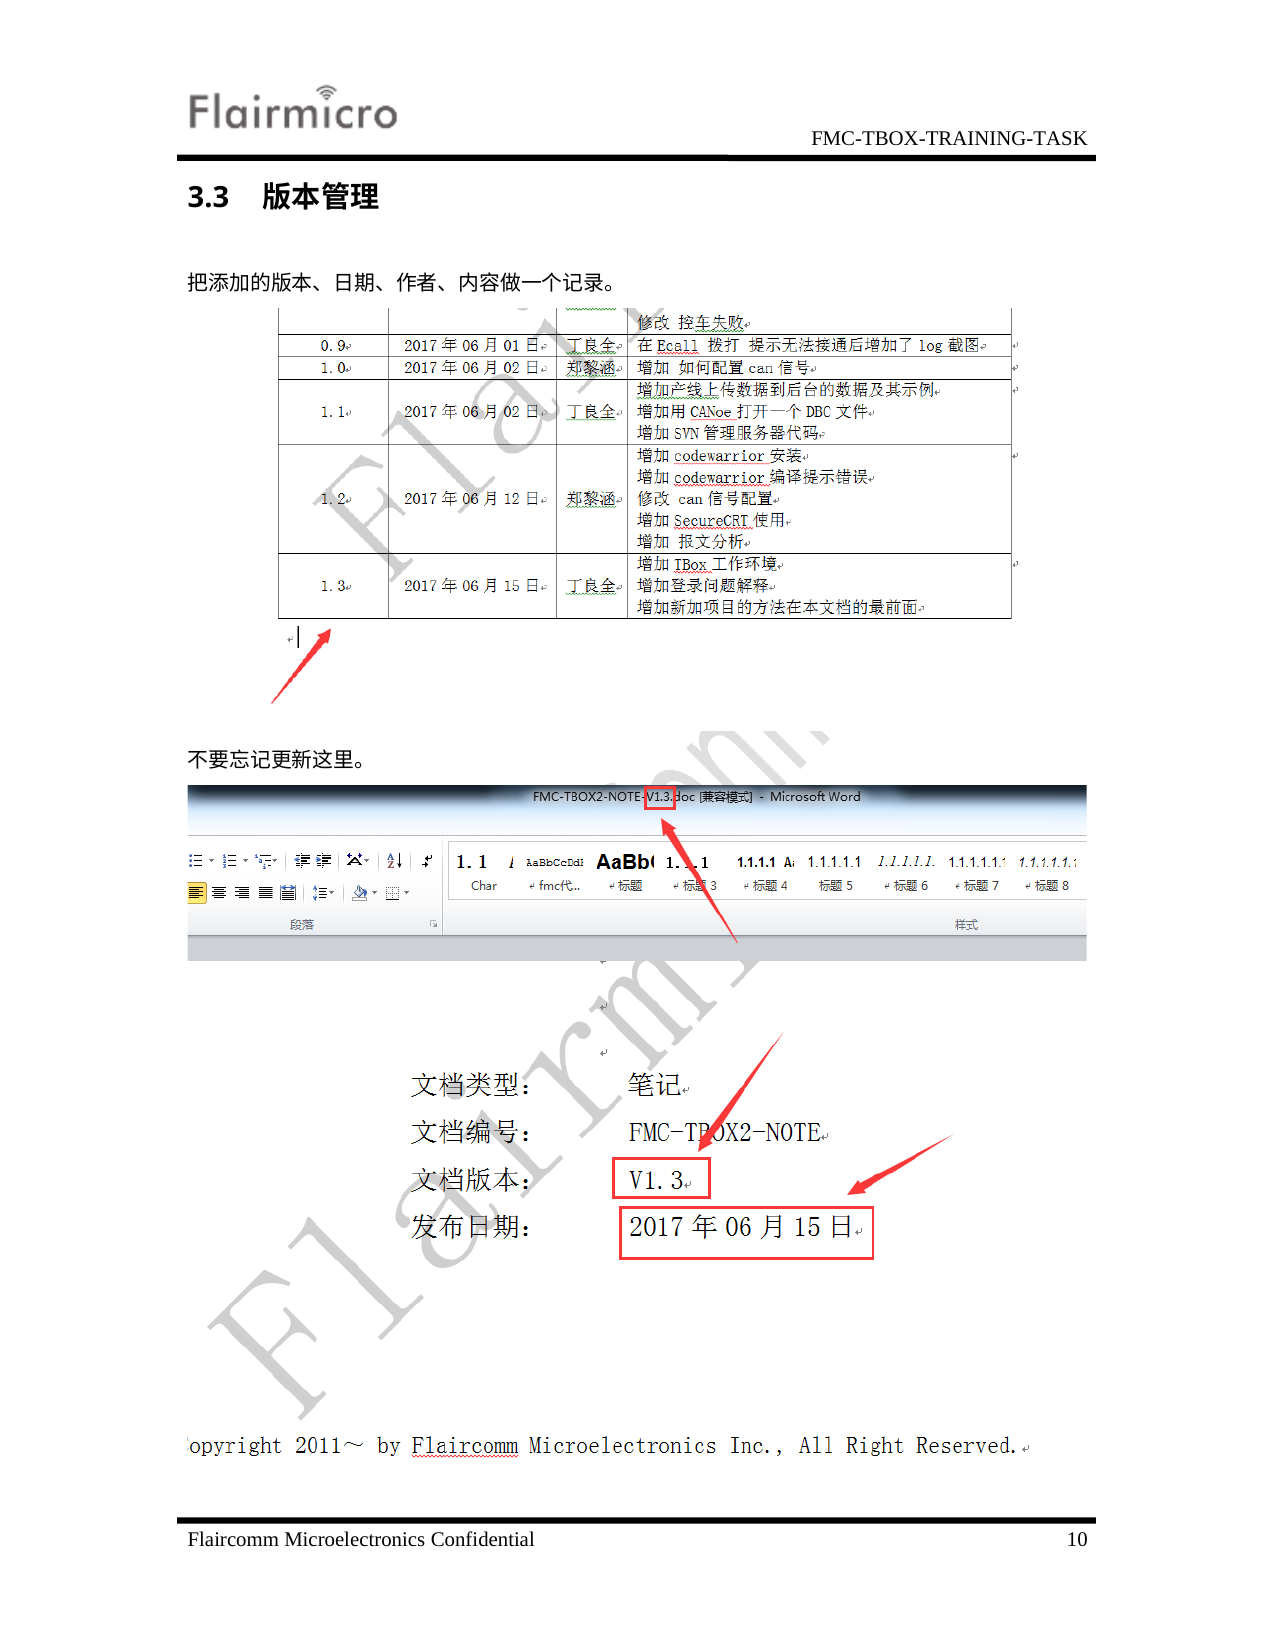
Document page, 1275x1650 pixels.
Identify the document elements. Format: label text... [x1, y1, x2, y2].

subtitle 版本管理 [187, 174, 1087, 216]
picture [187, 75, 400, 146]
picture [187, 785, 1087, 1476]
picture [187, 308, 1088, 731]
text 不要忘记更新这里。 [187, 743, 1087, 773]
text 把添加的版本、日期、作者、内容做一个记录。 [187, 266, 1087, 296]
